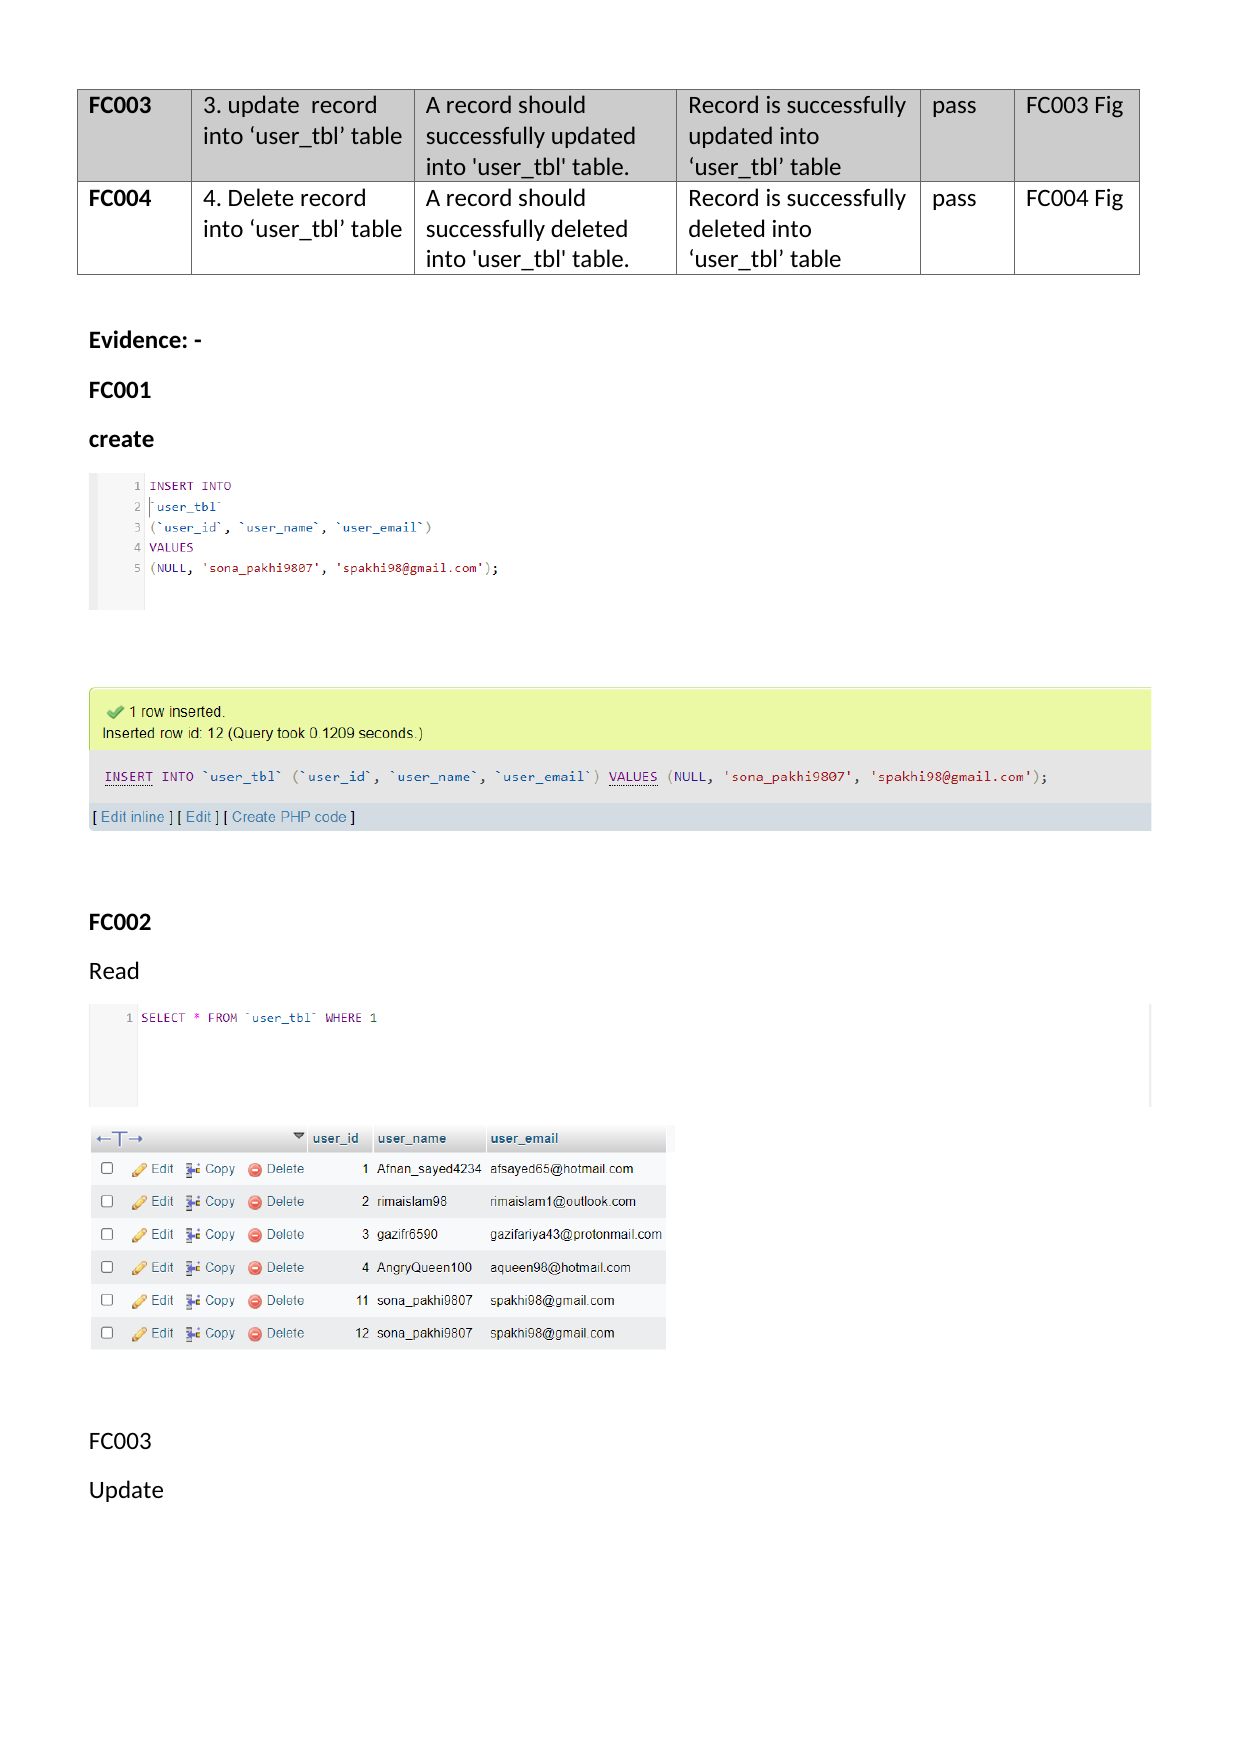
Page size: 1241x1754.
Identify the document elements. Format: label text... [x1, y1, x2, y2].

text Evidence: - [89, 324, 1152, 355]
text Update [89, 1474, 1152, 1505]
text create [89, 424, 1152, 454]
table_cell 3. update record into ‘user_tbl’ table [192, 90, 414, 181]
table_cell A record should successfully updated into 'user_tbl' table. [415, 90, 676, 181]
table_cell 4. Delete record into ‘user_tbl’ table [192, 182, 414, 274]
text FC003 [89, 1425, 1152, 1455]
table_cell FC003 Fig [1015, 90, 1139, 181]
text Read [89, 955, 1152, 986]
picture [88, 1125, 1152, 1357]
table_cell Record is successfully updated into ‘user_tbl’ table [677, 90, 920, 181]
picture [88, 1004, 1152, 1107]
picture [88, 677, 1152, 838]
table_cell FC004 Fig [1015, 182, 1139, 274]
text FC002 [89, 906, 1152, 936]
table_cell FC003 [78, 90, 191, 181]
text FC001 [89, 374, 1152, 404]
table_cell pass [921, 90, 1014, 181]
table_cell pass [921, 182, 1014, 274]
table_cell A record should successfully deleted into 'user_tbl' table. [415, 182, 676, 274]
table_cell Record is successfully deleted into ‘user_tbl’ table [677, 182, 920, 274]
table_cell FC004 [78, 182, 191, 274]
picture [88, 473, 1152, 610]
